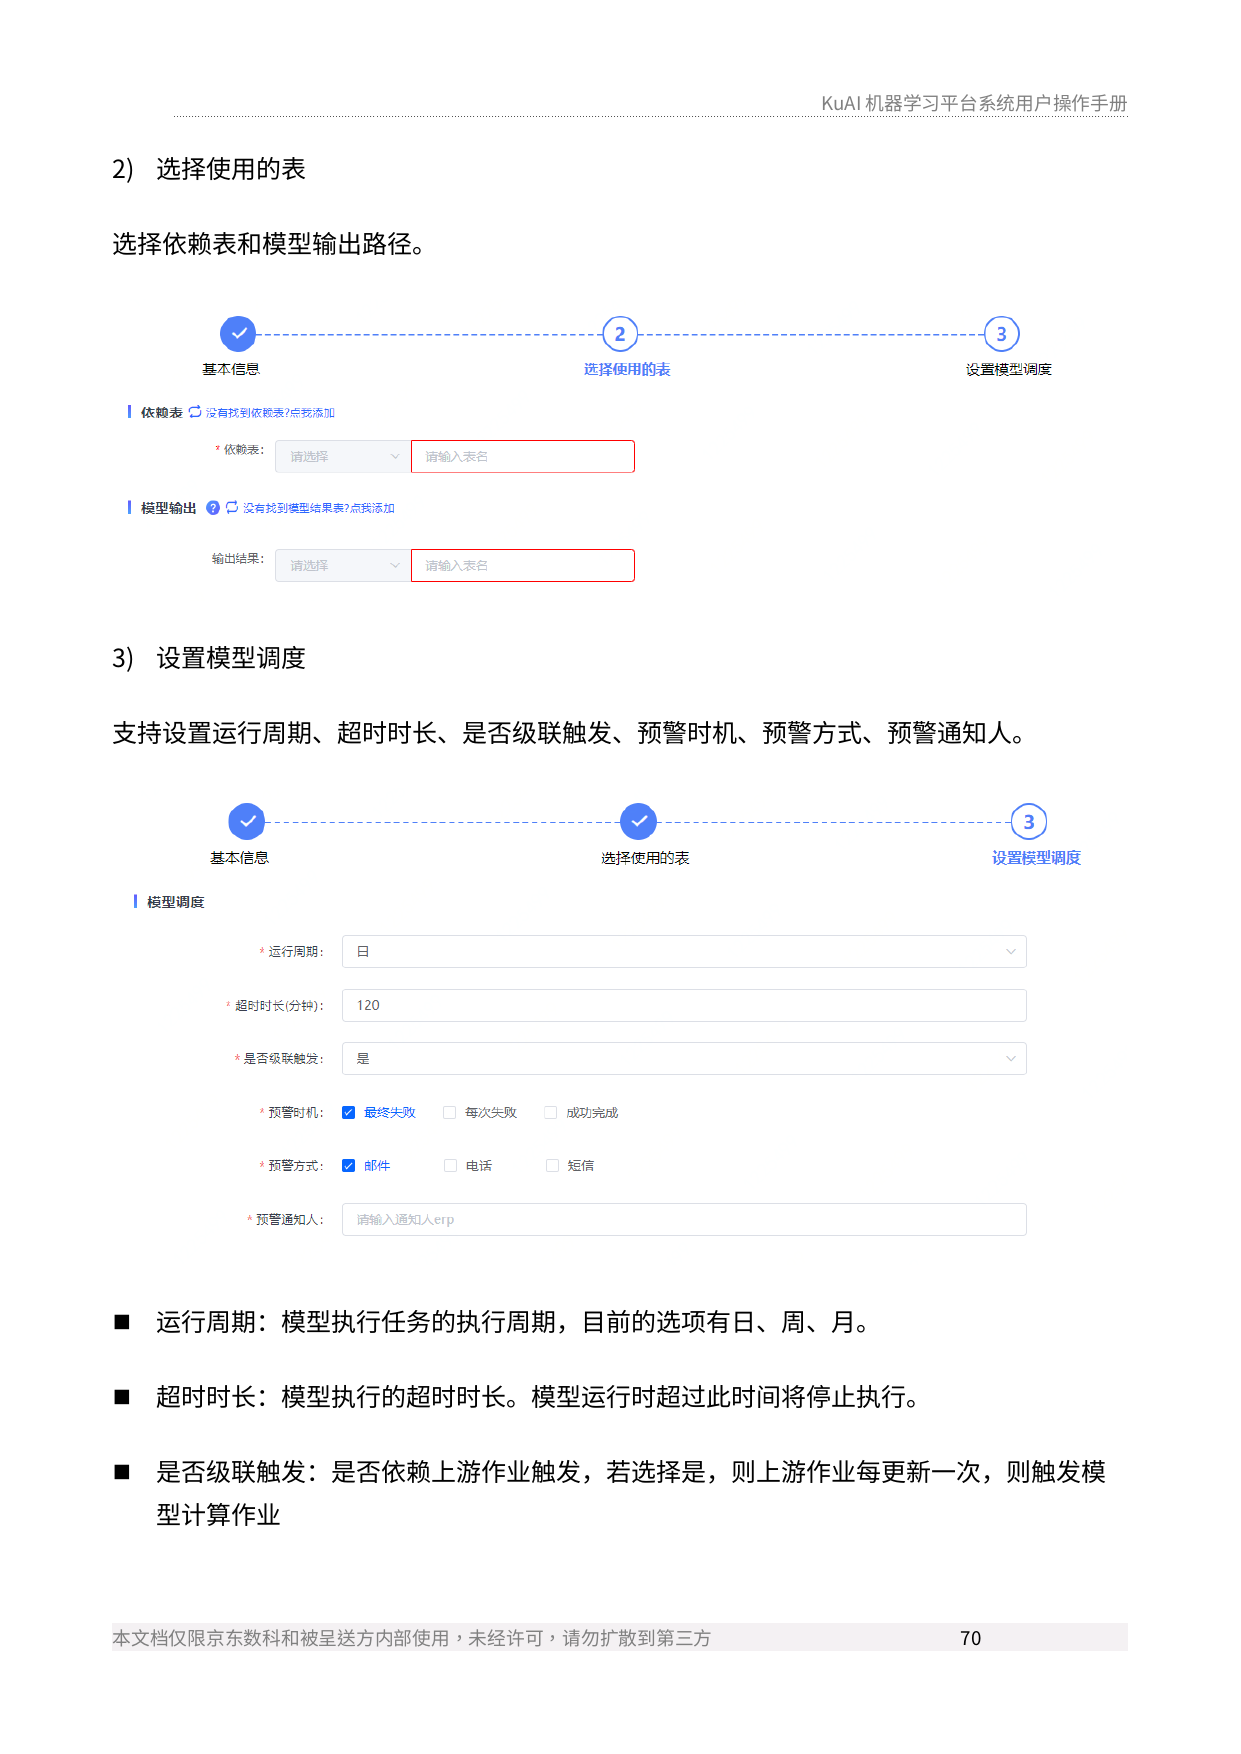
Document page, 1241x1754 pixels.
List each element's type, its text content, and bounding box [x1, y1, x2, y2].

text 选择依赖表和模型输出路径。 [112, 225, 1128, 261]
list 是否级联触发：是否依赖上游作业触发，若选择是，则上游作业每更新一次，则触发模型计算作业 [112, 1452, 1128, 1532]
text 支持设置运行周期、超时时长、是否级联触发、预警时机、预警方式、预警通知人。 [112, 713, 1128, 749]
list 运行周期：模型执行任务的执行周期，目前的选项有日、周、月。 [112, 1303, 1128, 1339]
picture [112, 299, 1128, 601]
list 设置模型调度 [112, 639, 1128, 675]
list 选择使用的表 [112, 150, 1128, 186]
picture [112, 788, 1128, 1265]
list 超时时长：模型执行的超时时长。模型运行时超过此时间将停止执行。 [112, 1378, 1128, 1414]
